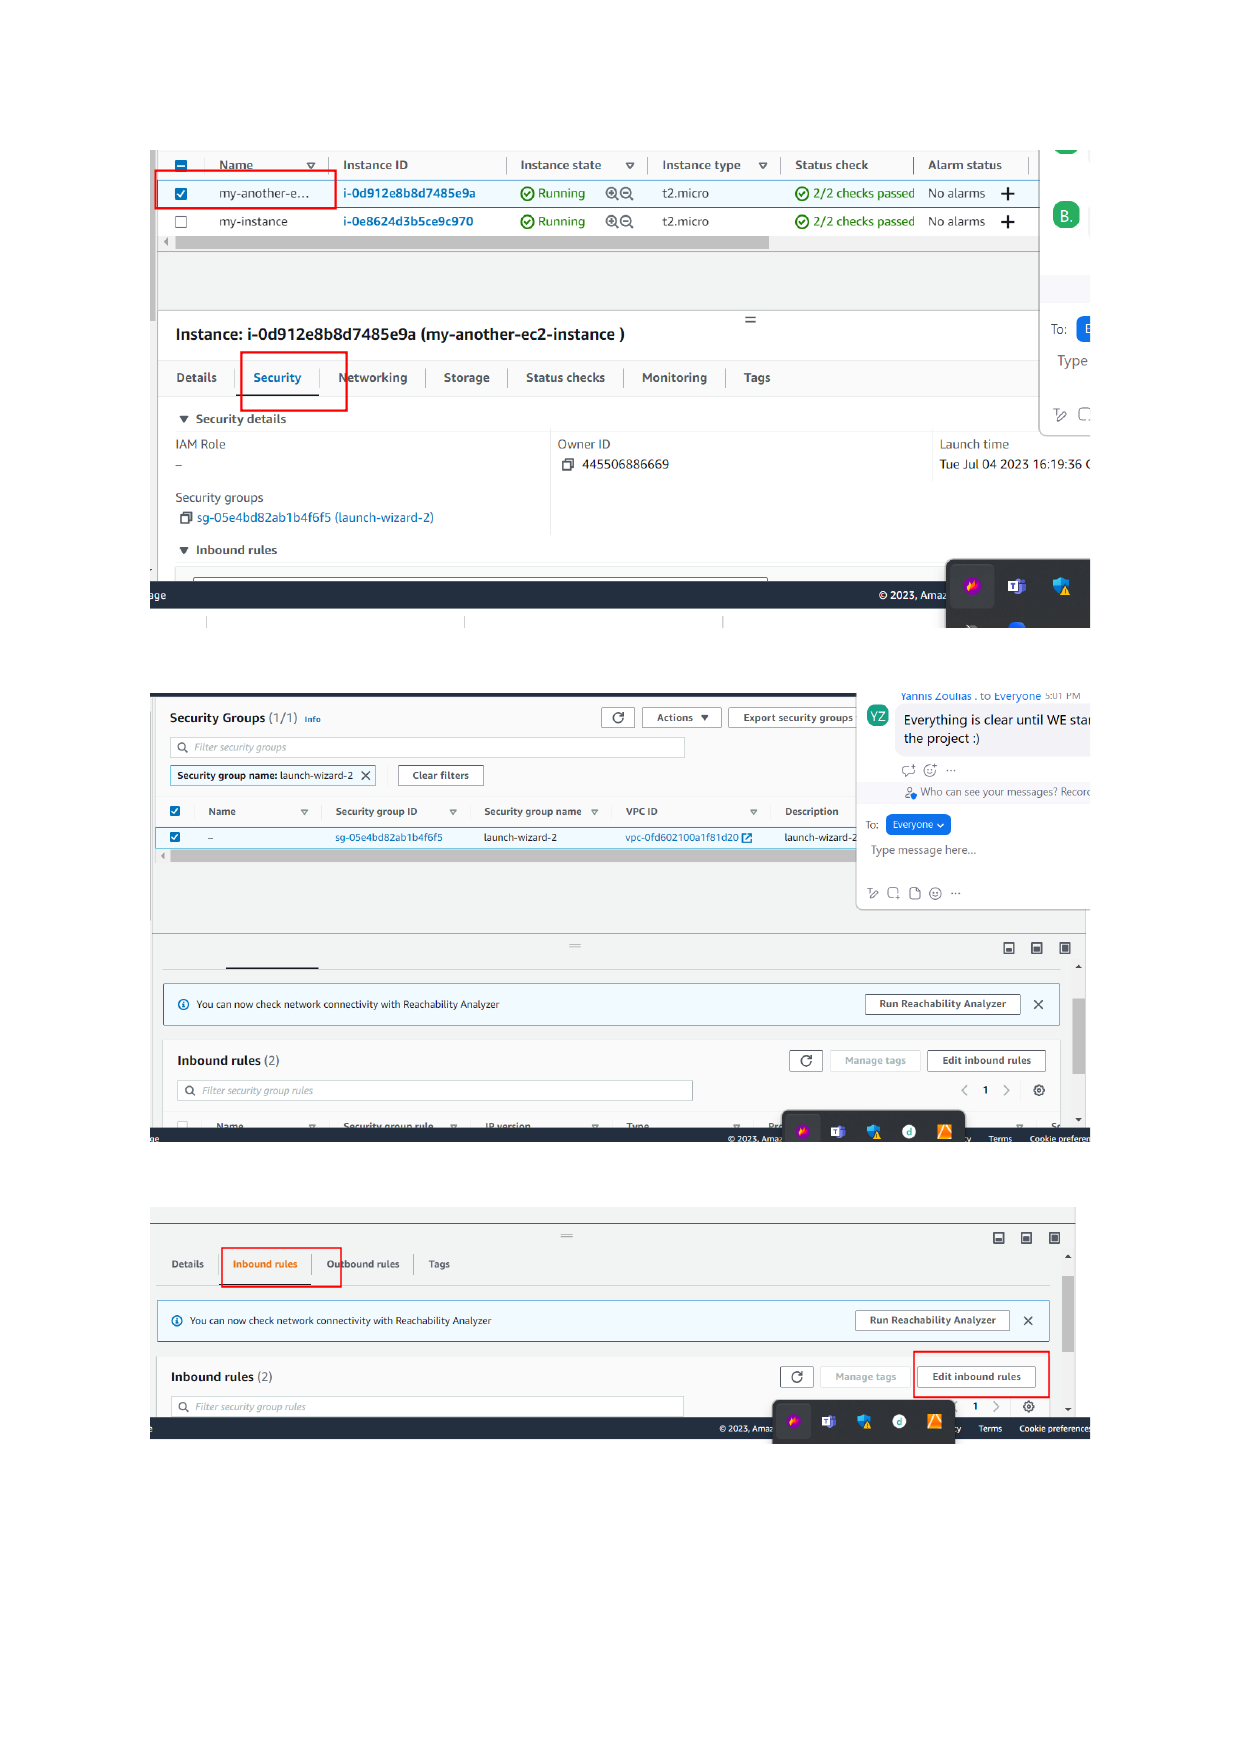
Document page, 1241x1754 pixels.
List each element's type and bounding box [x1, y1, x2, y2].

picture [150, 693, 1091, 1142]
picture [150, 150, 1091, 628]
picture [150, 1207, 1091, 1444]
